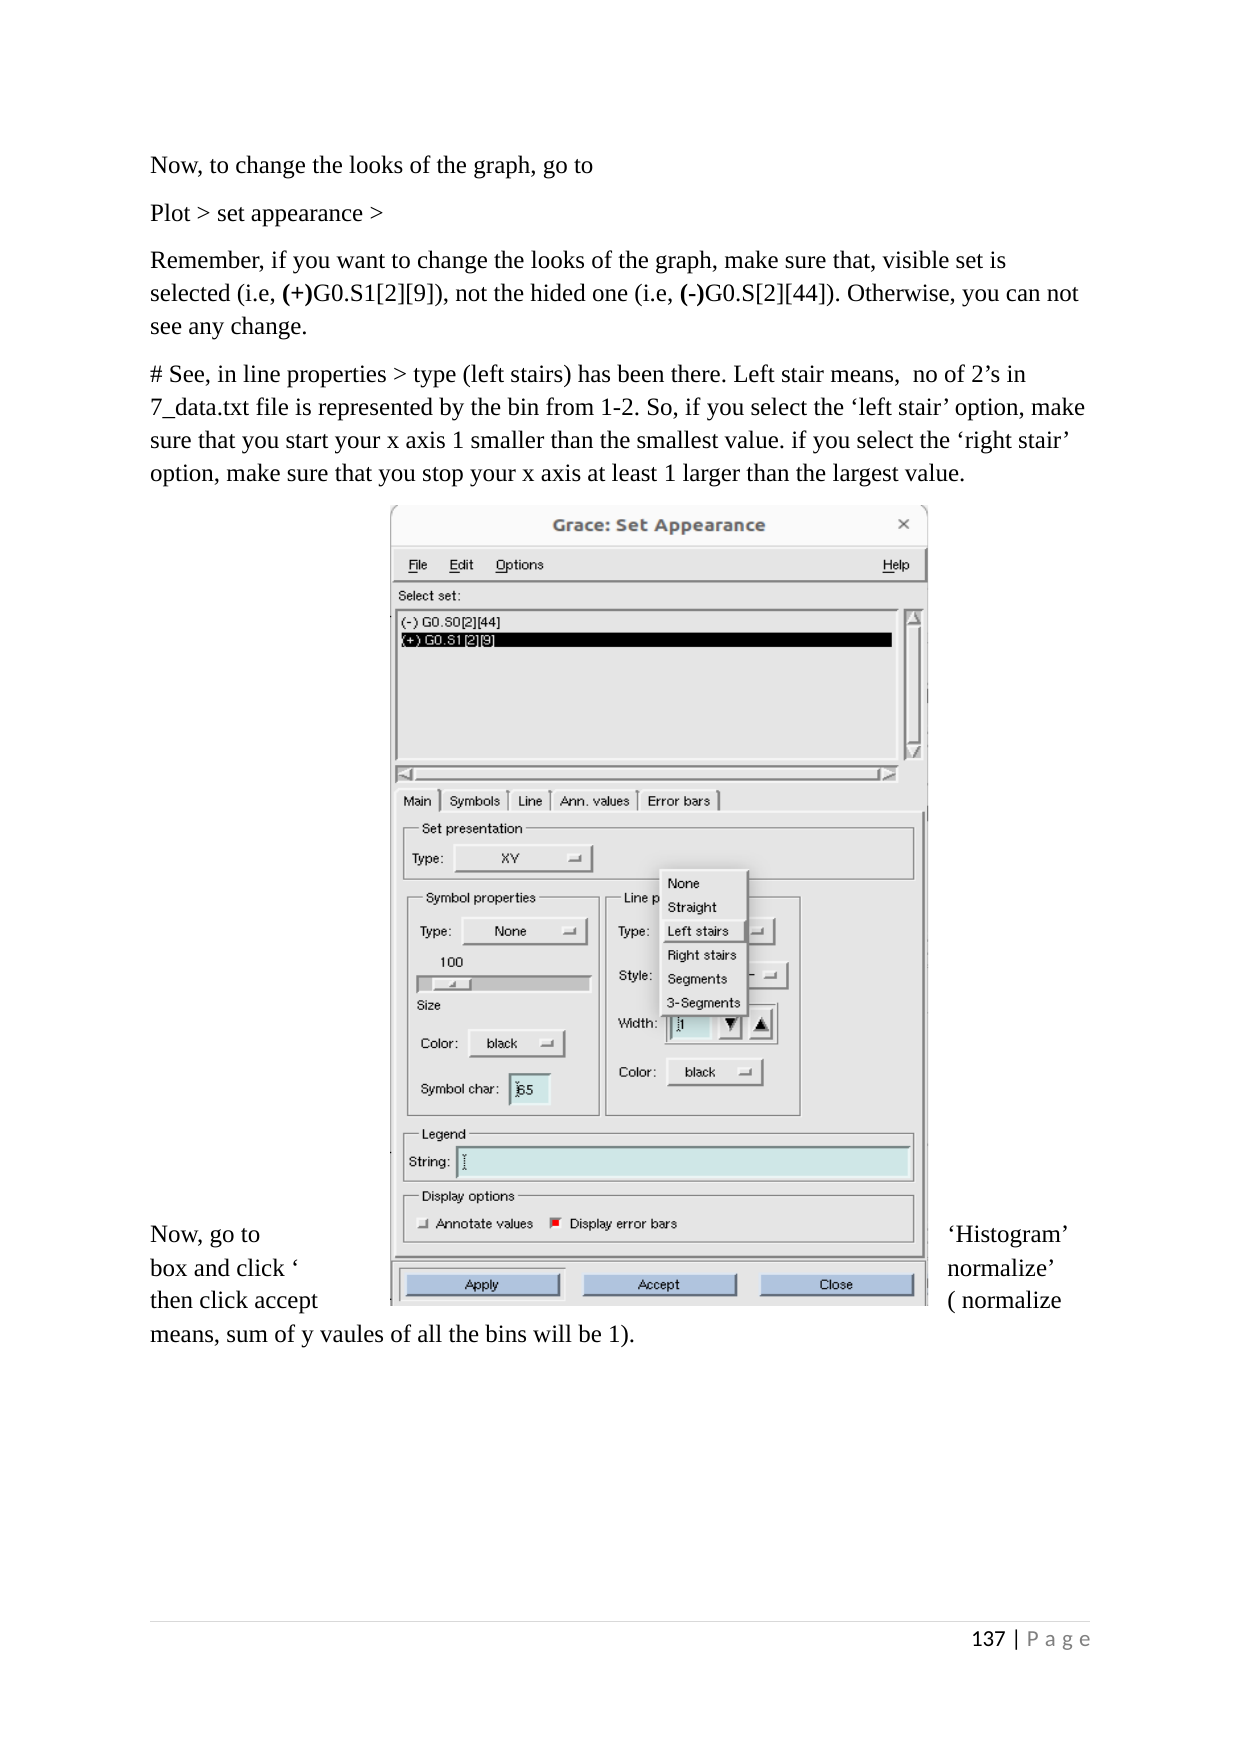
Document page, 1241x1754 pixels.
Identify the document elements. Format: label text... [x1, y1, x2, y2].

text Now, go to ‘Histogram’ box and click ‘ normalize’ then click accept ( normalize means, sum of y vaules of all the bins will be 1). [150, 1219, 1090, 1347]
picture [390, 505, 929, 1306]
text Now, to change the looks of the graph, go to [150, 150, 1090, 179]
text Plot > set appearance > [150, 198, 1090, 226]
text # See, in line properties > type (left stairs) has been there. Left stair means, no of 2’s in 7_data.txt file is represented by the bin from 1-2. So, if you select the ‘left stair’ option, make sure that you start your x axis 1 smaller than the smallest value. if you select the ‘right stair’ option, make sure that you stop your x axis at least 1 larger than the largest value. [150, 359, 1090, 487]
text Remember, if you want to change the looks of the graph, make sure that, visible set is selected (i.e, (+)G0.S1[2][9]), not the hided one (i.e, (-)G0.S[2][44]). Otherwise, you can not see any change. [150, 245, 1090, 340]
